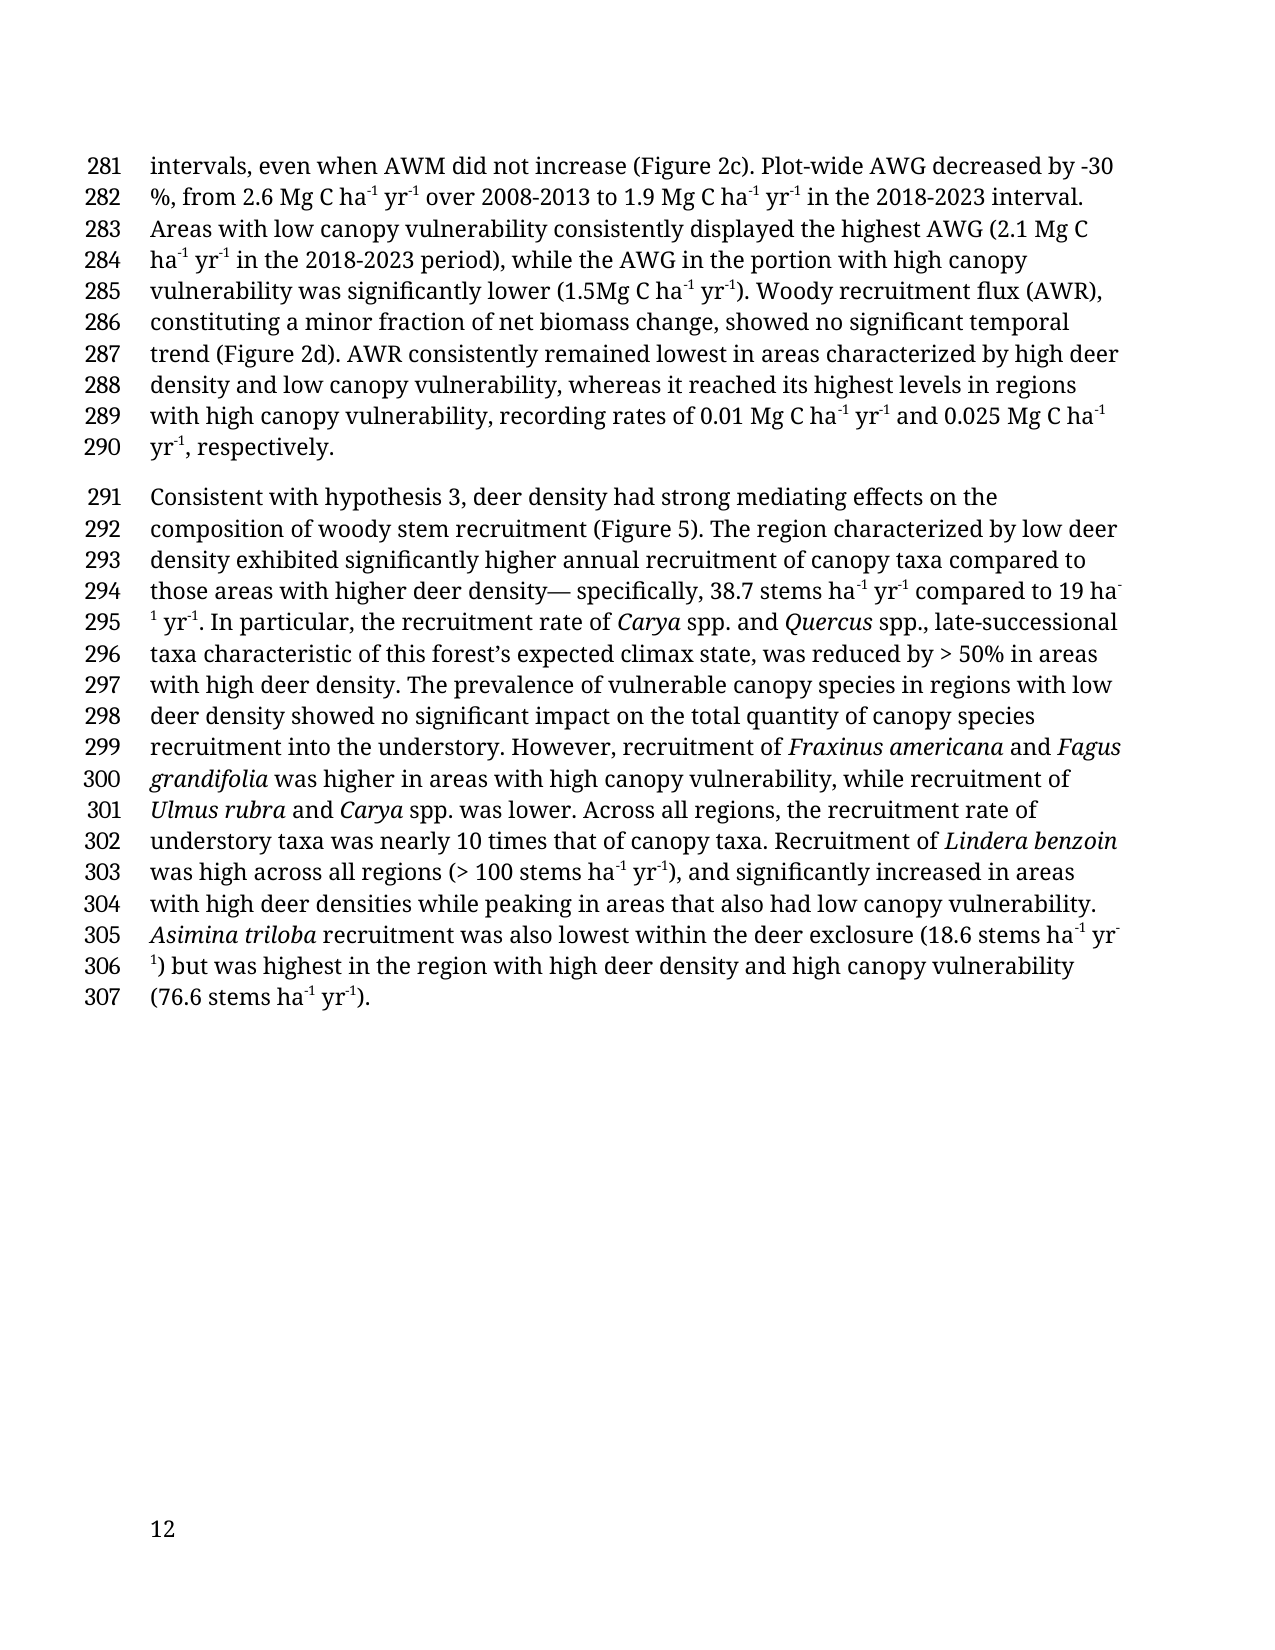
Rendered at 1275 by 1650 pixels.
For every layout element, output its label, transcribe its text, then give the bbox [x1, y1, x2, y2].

text Consistent with hypothesis 3, deer density had strong mediating effects on the composition of woody stem recruitment (Figure 5). The region characterized by low deer density exhibited significantly higher annual recruitment of canopy taxa compared to those areas with higher deer density— specifically, 38.7 stems ha-1 yr-1 compared to 19 ha-1 yr-1. In particular, the recruitment rate of Carya spp. and Quercus spp., late-successional taxa characteristic of this forest’s expected climax state, was reduced by > 50% in areas with high deer density. The prevalence of vulnerable canopy species in regions with low deer density showed no significant impact on the total quantity of canopy species recruitment into the understory. However, recruitment of Fraxinus americana and Fagus grandifolia was higher in areas with high canopy vulnerability, while recruitment of Ulmus rubra and Carya spp. was lower. Across all regions, the recruitment rate of understory taxa was nearly 10 times that of canopy taxa. Recruitment of Lindera benzoin was high across all regions (> 100 stems ha-1 yr-1), and significantly increased in areas with high deer densities while peaking in areas that also had low canopy vulnerability. Asimina triloba recruitment was also lowest within the deer exclosure (18.6 stems ha-1 yr-1) but was highest in the region with high deer density and high canopy vulnerability (76.6 stems ha-1 yr-1). [150, 481, 1125, 1012]
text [150, 150, 1125, 462]
